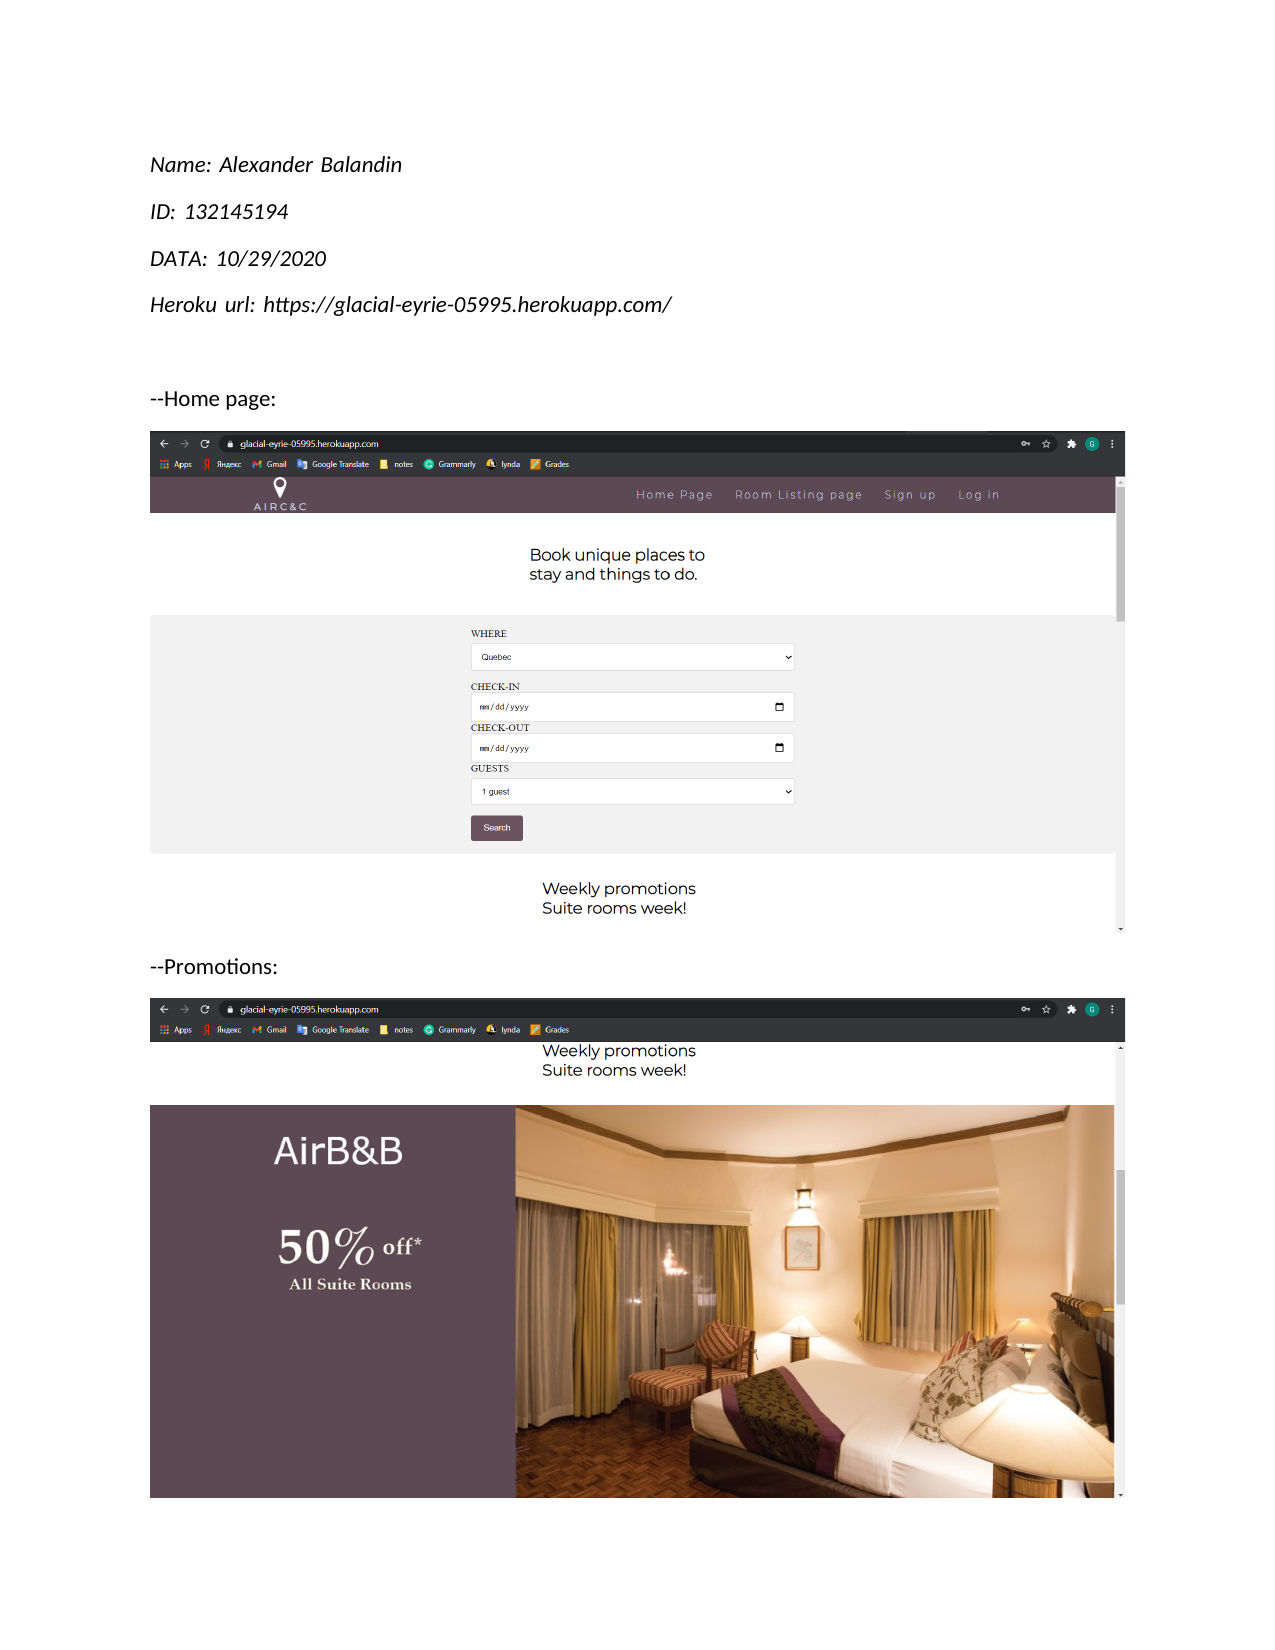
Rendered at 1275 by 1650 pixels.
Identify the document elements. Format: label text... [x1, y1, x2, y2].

text --Home page: [150, 384, 1125, 412]
picture [150, 431, 1125, 933]
text ID: 132145194 [150, 197, 1125, 225]
text Heroku url: https://glacial-eyrie-05995.herokuapp.com/ [150, 291, 1125, 319]
picture [150, 998, 1125, 1498]
text Name: Alexander Balandin [150, 150, 1125, 178]
text --Promotions: [150, 952, 1125, 980]
text DATA: 10/29/2020 [150, 244, 1125, 272]
